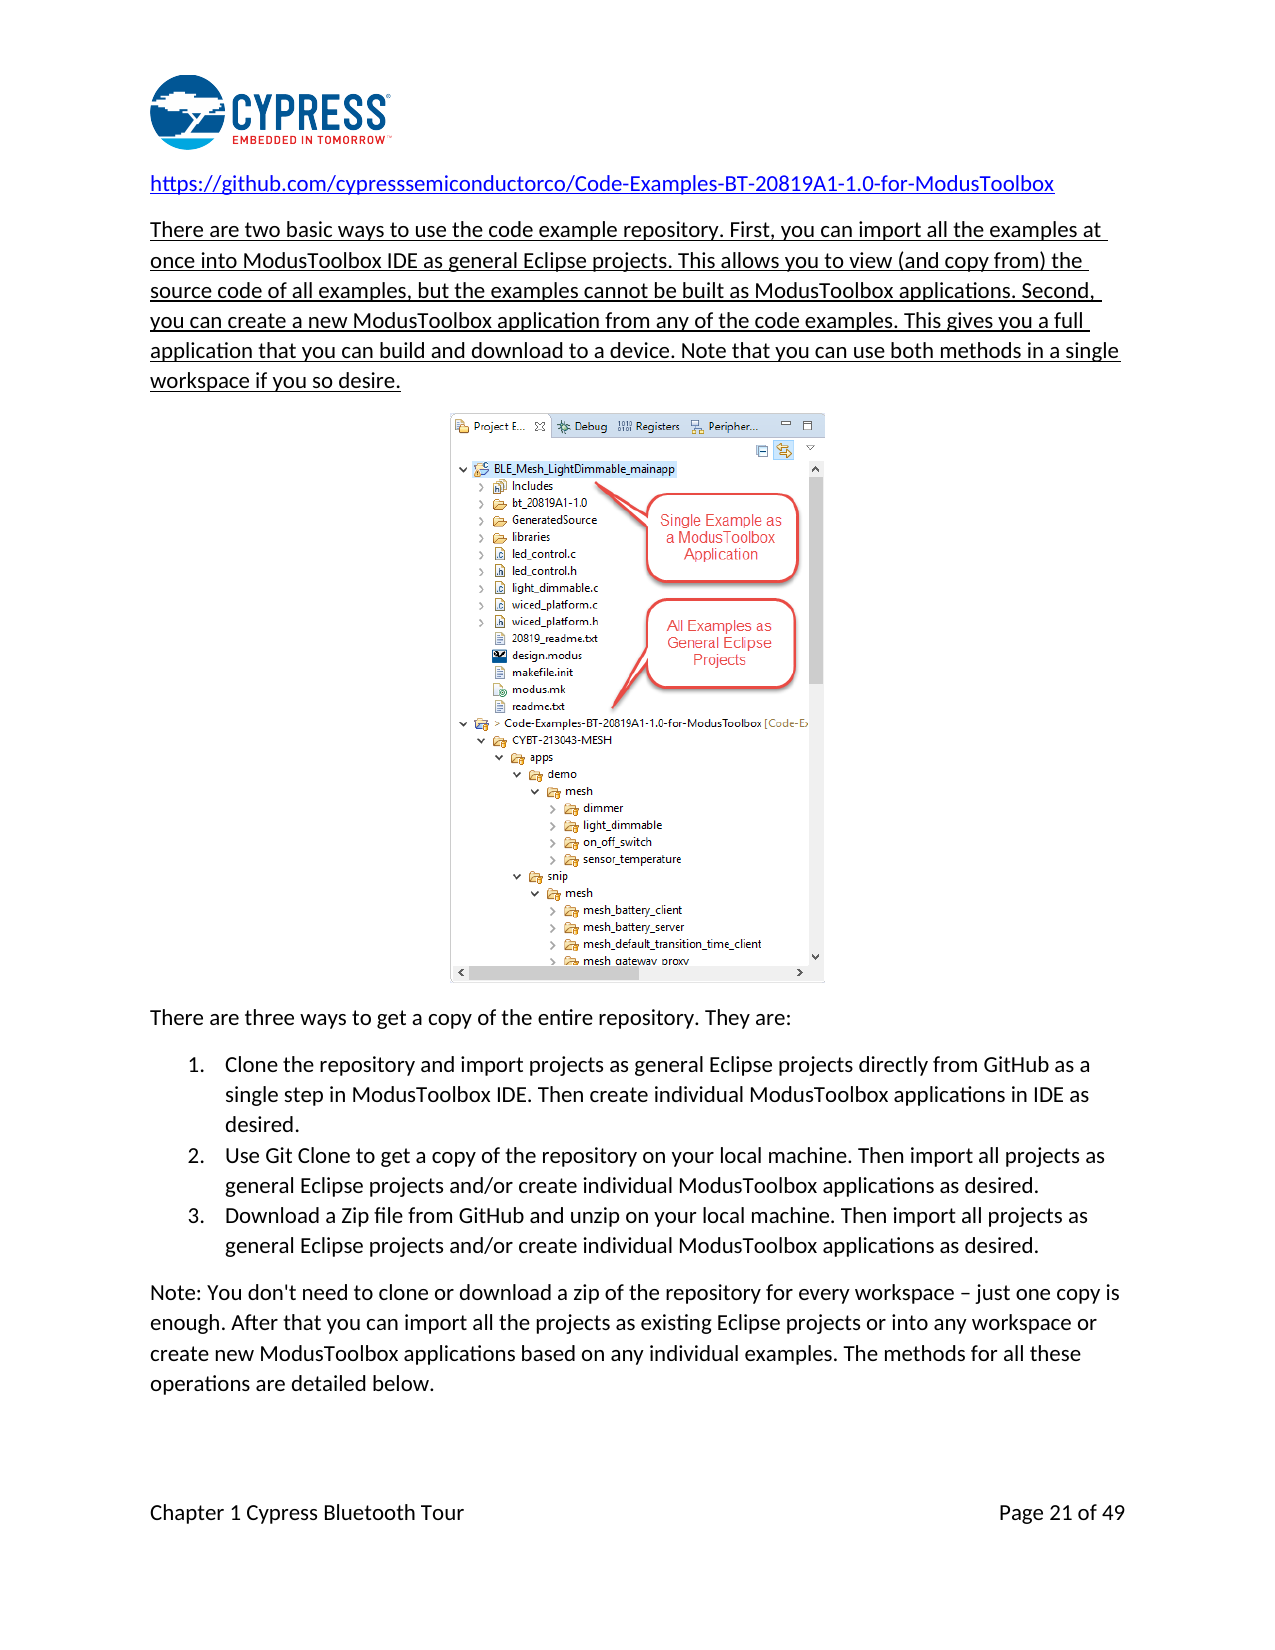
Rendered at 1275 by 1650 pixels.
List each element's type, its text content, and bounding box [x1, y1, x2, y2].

text There are two basic ways to use the code example repository. First, you can import all the examples at once into ModusToolbox IDE as general Eclipse projects. This allows you to view (and copy from) the source code of all examples, but the examples cannot be built as ModusToolbox applications. Second, you can create a new ModusToolbox application from any of the code examples. This gives you a full application that you can build and download to a device. Note that you can use both methods in a single workspace if you so desire. [150, 216, 1125, 395]
text Note: You don't need to clone or download a zip of the repository for every workspace – just one copy is enough. After that you can import all the projects as existing Eclipse projects or into any workspace or create new ModusToolbox applications based on any individual examples. The methods for all these operations are detailed below. [150, 1278, 1125, 1397]
picture [450, 413, 825, 983]
picture [150, 75, 392, 150]
list Use Git Clone to get a copy of the repository on your local machine. Then import all projects as general Eclipse projects and/or create individual ModusToolbox applications as desired. [187, 1141, 1125, 1199]
text https://github.com/cypresssemiconductorco/Code-Examples-BT-20819A1-1.0-for-ModusToolbox [150, 169, 1125, 197]
list Clone the repository and import projects as general Eclipse projects directly from GitHub as a single step in ModusToolbox IDE. Then create individual ModusToolbox applications in IDE as desired. [187, 1050, 1125, 1139]
text There are three ways to get a copy of the entire repository. They are: [150, 1003, 1125, 1031]
list Download a Zip file from GitHub and unzip on your local machine. Then import all projects as general Eclipse projects and/or create individual ModusToolbox applications as desired. [187, 1201, 1125, 1259]
